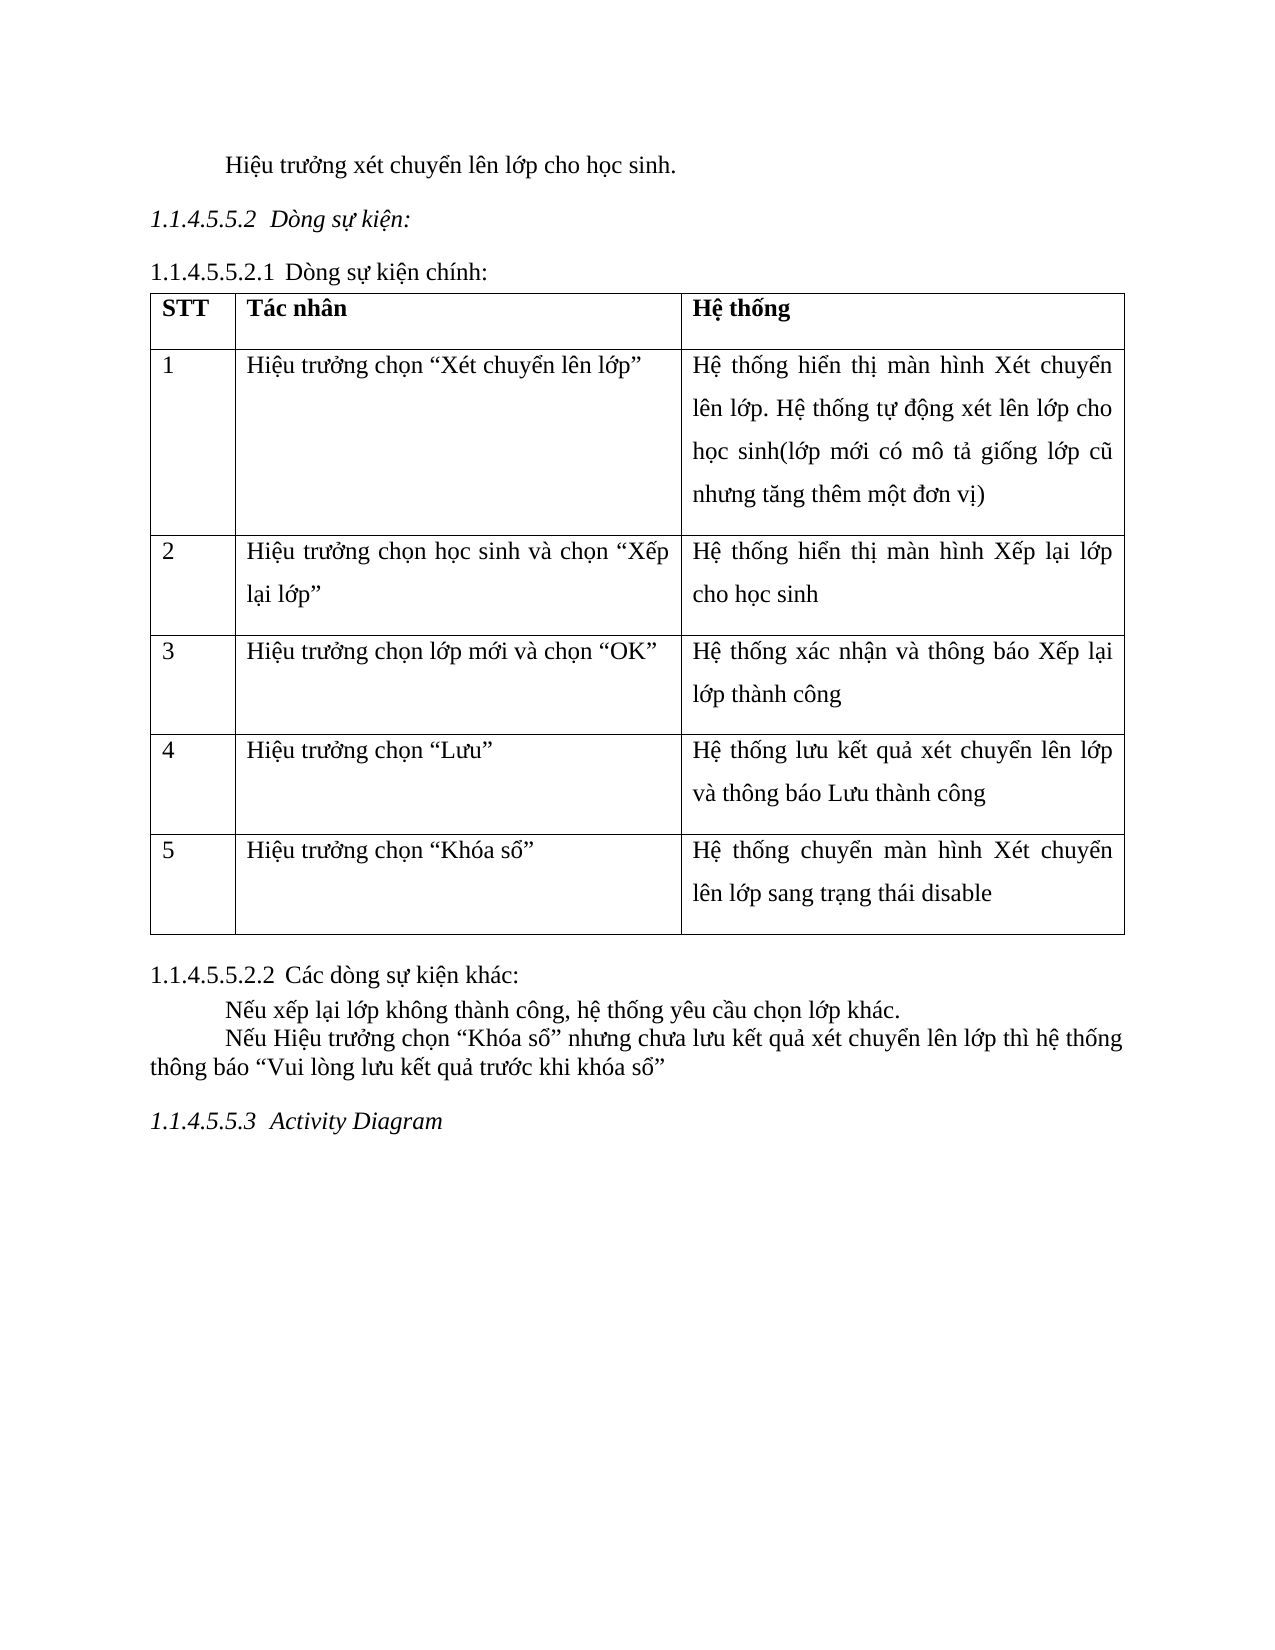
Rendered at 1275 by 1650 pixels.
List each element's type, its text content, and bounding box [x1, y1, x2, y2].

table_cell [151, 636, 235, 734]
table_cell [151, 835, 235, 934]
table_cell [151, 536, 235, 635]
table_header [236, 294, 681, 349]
text Nếu xếp lại lớp không thành công, hệ thống yêu cầu chọn lớp khác. [150, 995, 1125, 1023]
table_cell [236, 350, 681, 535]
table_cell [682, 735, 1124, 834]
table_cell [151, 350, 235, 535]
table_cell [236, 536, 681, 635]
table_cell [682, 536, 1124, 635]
subtitle Dòng sự kiện: [150, 204, 1125, 232]
subtitle Dòng sự kiện chính: [150, 257, 1125, 286]
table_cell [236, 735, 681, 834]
text Nếu Hiệu trưởng chọn “Khóa sổ” nhưng chưa lưu kết quả xét chuyển lên lớp thì hệ thống thông báo “Vui lòng lưu kết quả trước khi khóa sổ” [150, 1023, 1125, 1081]
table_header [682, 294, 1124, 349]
text Hiệu trưởng xét chuyển lên lớp cho học sinh. [225, 150, 1125, 179]
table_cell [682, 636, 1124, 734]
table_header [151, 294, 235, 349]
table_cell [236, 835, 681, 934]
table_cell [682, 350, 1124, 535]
subtitle Các dòng sự kiện khác: [150, 960, 1125, 988]
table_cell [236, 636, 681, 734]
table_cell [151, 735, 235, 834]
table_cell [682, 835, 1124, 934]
subtitle Activity Diagram [150, 1106, 1125, 1135]
